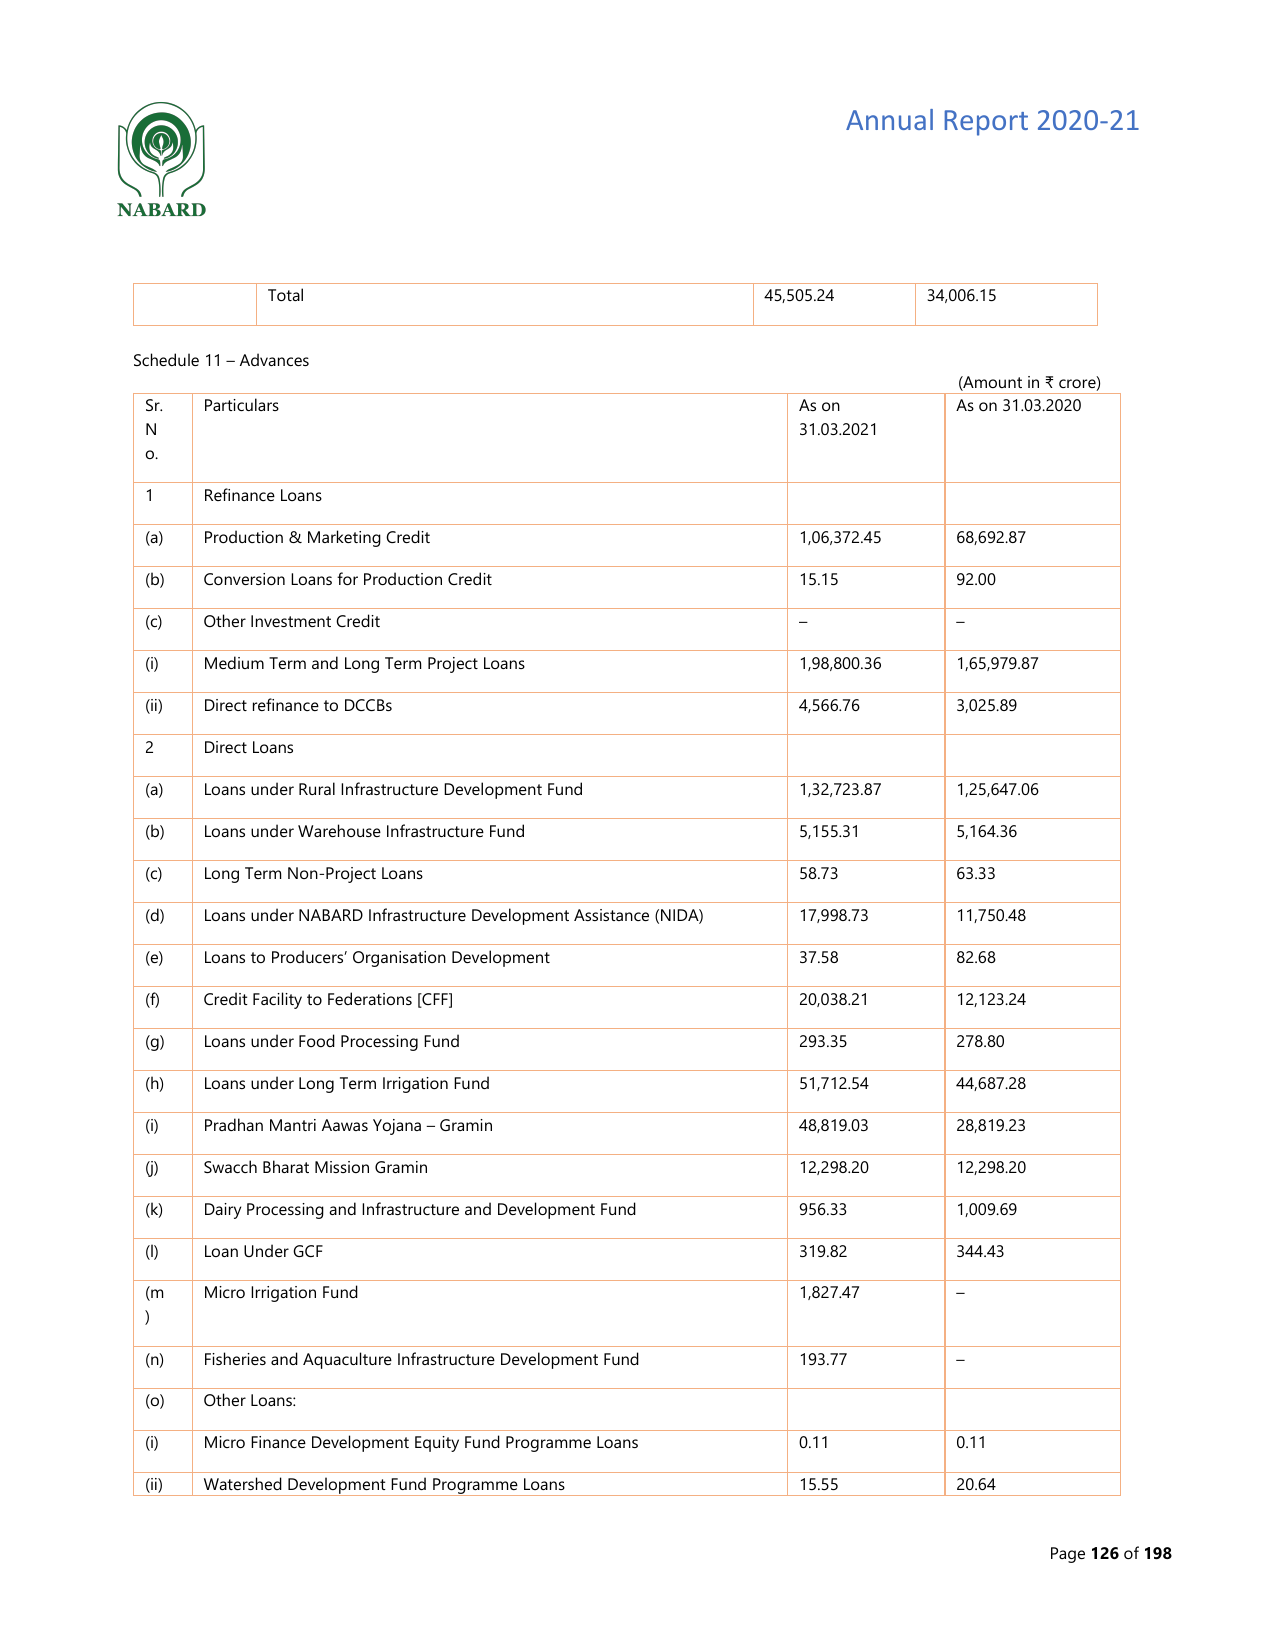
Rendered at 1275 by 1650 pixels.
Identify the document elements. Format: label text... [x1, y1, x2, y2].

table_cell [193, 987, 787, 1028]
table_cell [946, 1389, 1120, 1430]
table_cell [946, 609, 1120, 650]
picture [114, 100, 209, 218]
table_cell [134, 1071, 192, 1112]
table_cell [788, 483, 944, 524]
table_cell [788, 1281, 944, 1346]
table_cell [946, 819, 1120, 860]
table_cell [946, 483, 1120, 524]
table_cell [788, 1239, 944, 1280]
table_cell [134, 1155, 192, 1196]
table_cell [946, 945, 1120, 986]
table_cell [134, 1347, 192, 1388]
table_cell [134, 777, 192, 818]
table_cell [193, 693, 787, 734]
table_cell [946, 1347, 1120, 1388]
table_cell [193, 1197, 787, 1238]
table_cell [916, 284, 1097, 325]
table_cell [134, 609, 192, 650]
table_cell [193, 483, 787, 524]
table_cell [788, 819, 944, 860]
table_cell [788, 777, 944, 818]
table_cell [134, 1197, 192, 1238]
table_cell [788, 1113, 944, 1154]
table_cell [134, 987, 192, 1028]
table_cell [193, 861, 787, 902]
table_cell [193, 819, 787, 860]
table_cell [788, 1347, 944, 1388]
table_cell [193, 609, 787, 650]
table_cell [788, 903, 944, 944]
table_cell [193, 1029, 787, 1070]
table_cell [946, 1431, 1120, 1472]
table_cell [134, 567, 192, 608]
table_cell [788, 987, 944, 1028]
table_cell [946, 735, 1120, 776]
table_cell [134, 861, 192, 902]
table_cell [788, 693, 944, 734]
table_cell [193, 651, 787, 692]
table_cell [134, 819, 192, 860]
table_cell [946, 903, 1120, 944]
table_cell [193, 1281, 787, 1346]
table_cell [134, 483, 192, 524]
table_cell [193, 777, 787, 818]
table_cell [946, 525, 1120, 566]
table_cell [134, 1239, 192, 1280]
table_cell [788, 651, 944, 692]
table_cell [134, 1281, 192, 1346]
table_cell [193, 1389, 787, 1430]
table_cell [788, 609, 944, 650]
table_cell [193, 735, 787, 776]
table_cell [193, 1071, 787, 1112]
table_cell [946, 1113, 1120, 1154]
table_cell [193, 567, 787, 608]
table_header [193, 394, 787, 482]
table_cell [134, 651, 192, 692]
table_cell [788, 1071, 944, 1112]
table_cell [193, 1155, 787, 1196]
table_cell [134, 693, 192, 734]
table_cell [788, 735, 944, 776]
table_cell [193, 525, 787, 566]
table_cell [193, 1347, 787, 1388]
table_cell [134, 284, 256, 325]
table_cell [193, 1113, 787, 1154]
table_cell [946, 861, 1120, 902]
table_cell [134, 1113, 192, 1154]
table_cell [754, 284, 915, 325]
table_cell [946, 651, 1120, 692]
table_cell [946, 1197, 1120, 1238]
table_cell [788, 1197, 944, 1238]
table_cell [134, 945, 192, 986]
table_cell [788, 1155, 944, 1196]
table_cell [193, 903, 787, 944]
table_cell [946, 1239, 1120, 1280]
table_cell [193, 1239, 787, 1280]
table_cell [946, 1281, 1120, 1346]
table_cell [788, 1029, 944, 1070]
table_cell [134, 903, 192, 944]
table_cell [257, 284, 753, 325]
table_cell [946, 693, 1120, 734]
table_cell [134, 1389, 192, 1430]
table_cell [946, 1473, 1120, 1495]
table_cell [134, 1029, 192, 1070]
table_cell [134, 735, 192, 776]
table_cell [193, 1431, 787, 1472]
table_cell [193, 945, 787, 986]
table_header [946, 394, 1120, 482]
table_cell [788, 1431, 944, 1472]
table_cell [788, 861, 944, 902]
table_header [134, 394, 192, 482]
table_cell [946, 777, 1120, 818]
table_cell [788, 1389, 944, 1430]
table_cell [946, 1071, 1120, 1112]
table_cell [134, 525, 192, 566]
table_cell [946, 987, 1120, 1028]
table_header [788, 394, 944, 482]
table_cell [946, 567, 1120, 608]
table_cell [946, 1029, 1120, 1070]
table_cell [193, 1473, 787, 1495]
text (Amount in ₹ crore) [883, 370, 1157, 392]
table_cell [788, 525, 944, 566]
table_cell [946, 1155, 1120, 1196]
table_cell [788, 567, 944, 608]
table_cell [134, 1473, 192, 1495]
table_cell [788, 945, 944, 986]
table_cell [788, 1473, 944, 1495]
text Schedule 11 – Advances [133, 348, 1157, 370]
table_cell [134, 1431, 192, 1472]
